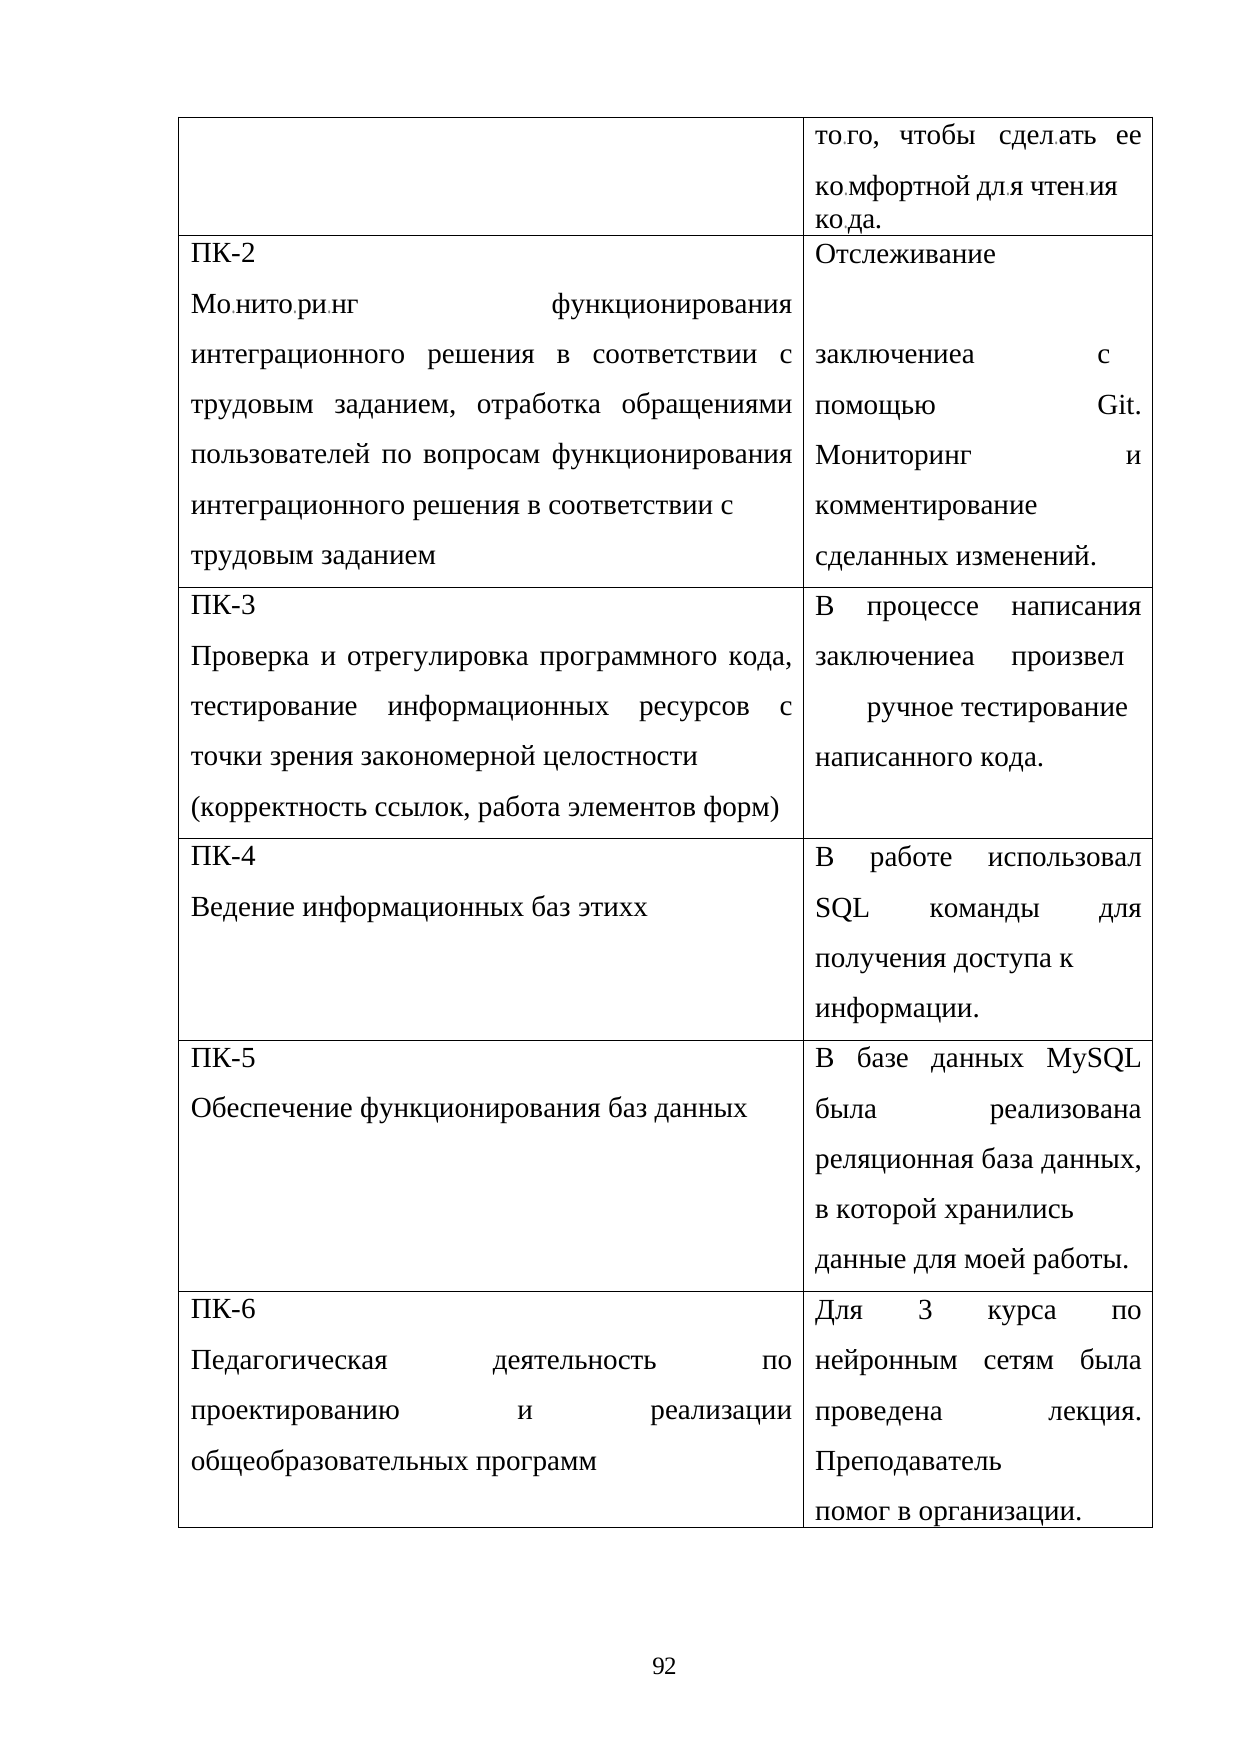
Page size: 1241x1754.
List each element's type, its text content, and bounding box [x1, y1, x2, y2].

table_cell Отслеживание заключениеа с помощью Git. Мониторинг и комментирование сделанных изменений. [804, 236, 1152, 587]
table_header [179, 118, 803, 235]
table_cell ПК-6 Педагогическая деятельность по проектированию и реализации общеобразовательных программ [179, 1292, 803, 1527]
table_cell ПК-2 Мо.нито.ри.нг функционирования интеграционного решения в соответствии с трудовым заданием, отработка обращениями пользователей по вопросам функционирования интеграционного решения в соответствии с трудовым заданием [179, 236, 803, 587]
table_cell В базе данных MySQL была реализована реляционная база данных, в которой хранились данные для моей работы. [804, 1041, 1152, 1291]
table_cell В работе использовал SQL команды для получения доступа к информации. [804, 839, 1152, 1039]
table_cell ПК-3 Проверка и отрегулировка программного кода, тестирование информационных ресурсов с точки зрения закономерной целостности (корректность ссылок, работа элементов форм) [179, 588, 803, 838]
table_header то.го, чтобы сдел.ать ее ко.мфортной дл.я чтен.ия ко.да. [804, 118, 1152, 235]
table_cell Для 3 курса по нейронным сетям была проведена лекция. Преподаватель помог в организации. [804, 1292, 1152, 1527]
table_cell В процессе написания заключениеа произвел ручное тестирование написанного кода. [804, 588, 1152, 838]
table_cell ПК-4 Ведение информационных баз этихх [179, 839, 803, 1039]
table_cell ПК-5 Обеспечение функционирования баз данных [179, 1041, 803, 1291]
